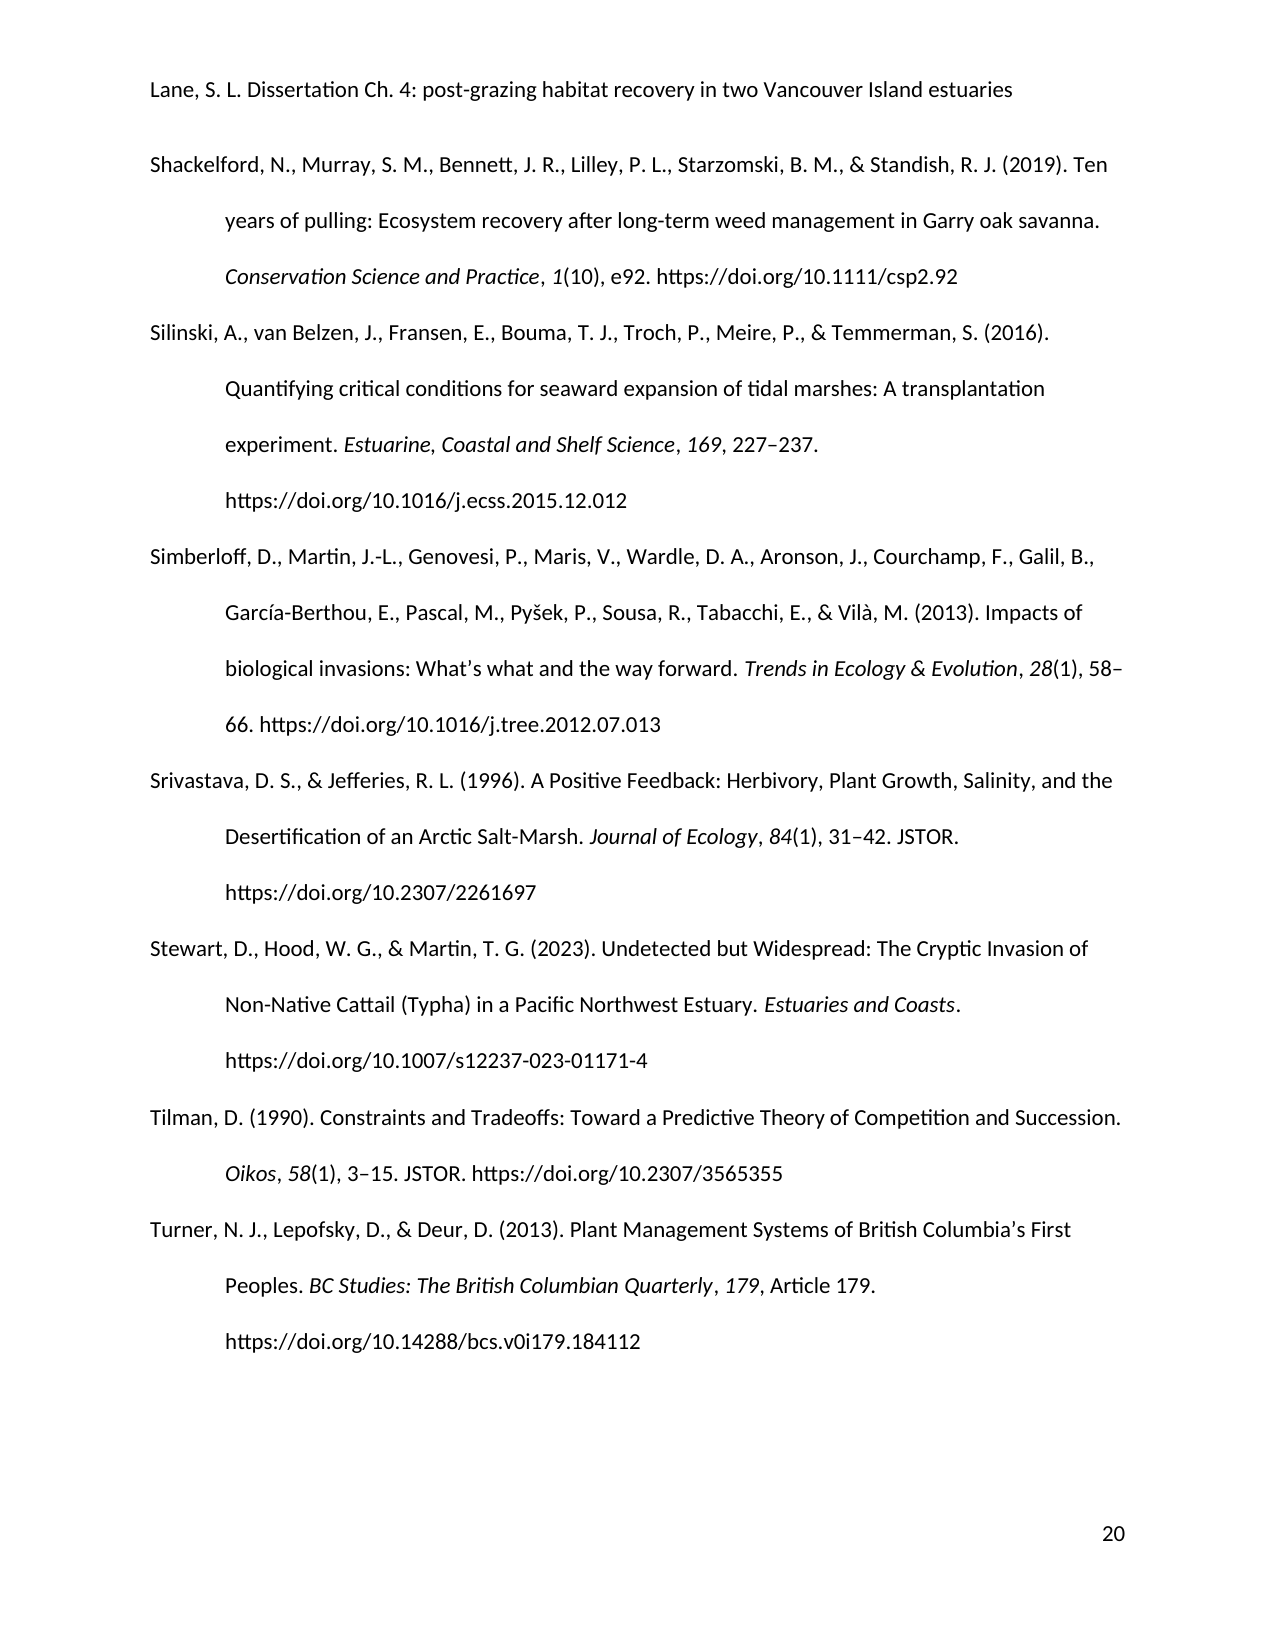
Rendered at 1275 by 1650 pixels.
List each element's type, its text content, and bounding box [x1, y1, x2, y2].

text Simberloff, D., Martin, J.-L., Genovesi, P., Maris, V., Wardle, D. A., Aronson, J., Courchamp, F., Galil, B., García-Berthou, E., Pascal, M., Pyšek, P., Sousa, R., Tabacchi, E., & Vilà, M. (2013). Impacts of biological invasions: What’s what and the way forward. Trends in Ecology & Evolution, 28(1), 58–66. https://doi.org/10.1016/j.tree.2012.07.013 [150, 542, 1125, 738]
text Turner, N. J., Lepofsky, D., & Deur, D. (2013). Plant Management Systems of British Columbia’s First Peoples. BC Studies: The British Columbian Quarterly, 179, Article 179. https://doi.org/10.14288/bcs.v0i179.184112 [150, 1215, 1125, 1355]
text Shackelford, N., Murray, S. M., Bennett, J. R., Lilley, P. L., Starzomski, B. M., & Standish, R. J. (2019). Ten years of pulling: Ecosystem recovery after long-term weed management in Garry oak savanna. Conservation Science and Practice, 1(10), e92. https://doi.org/10.1111/csp2.92 [150, 150, 1125, 290]
text Stewart, D., Hood, W. G., & Martin, T. G. (2023). Undetected but Widespread: The Cryptic Invasion of Non-Native Cattail (Typha) in a Pacific Northwest Estuary. Estuaries and Coasts. https://doi.org/10.1007/s12237-023-01171-4 [150, 934, 1125, 1075]
text Silinski, A., van Belzen, J., Fransen, E., Bouma, T. J., Troch, P., Meire, P., & Temmerman, S. (2016). Quantifying critical conditions for seaward expansion of tidal marshes: A transplantation experiment. Estuarine, Coastal and Shelf Science, 169, 227–237. https://doi.org/10.1016/j.ecss.2015.12.012 [150, 318, 1125, 514]
text Srivastava, D. S., & Jefferies, R. L. (1996). A Positive Feedback: Herbivory, Plant Growth, Salinity, and the Desertification of an Arctic Salt-Marsh. Journal of Ecology, 84(1), 31–42. JSTOR. https://doi.org/10.2307/2261697 [150, 766, 1125, 907]
text Tilman, D. (1990). Constraints and Tradeoffs: Toward a Predictive Theory of Competition and Succession. Oikos, 58(1), 3–15. JSTOR. https://doi.org/10.2307/3565355 [150, 1103, 1125, 1187]
